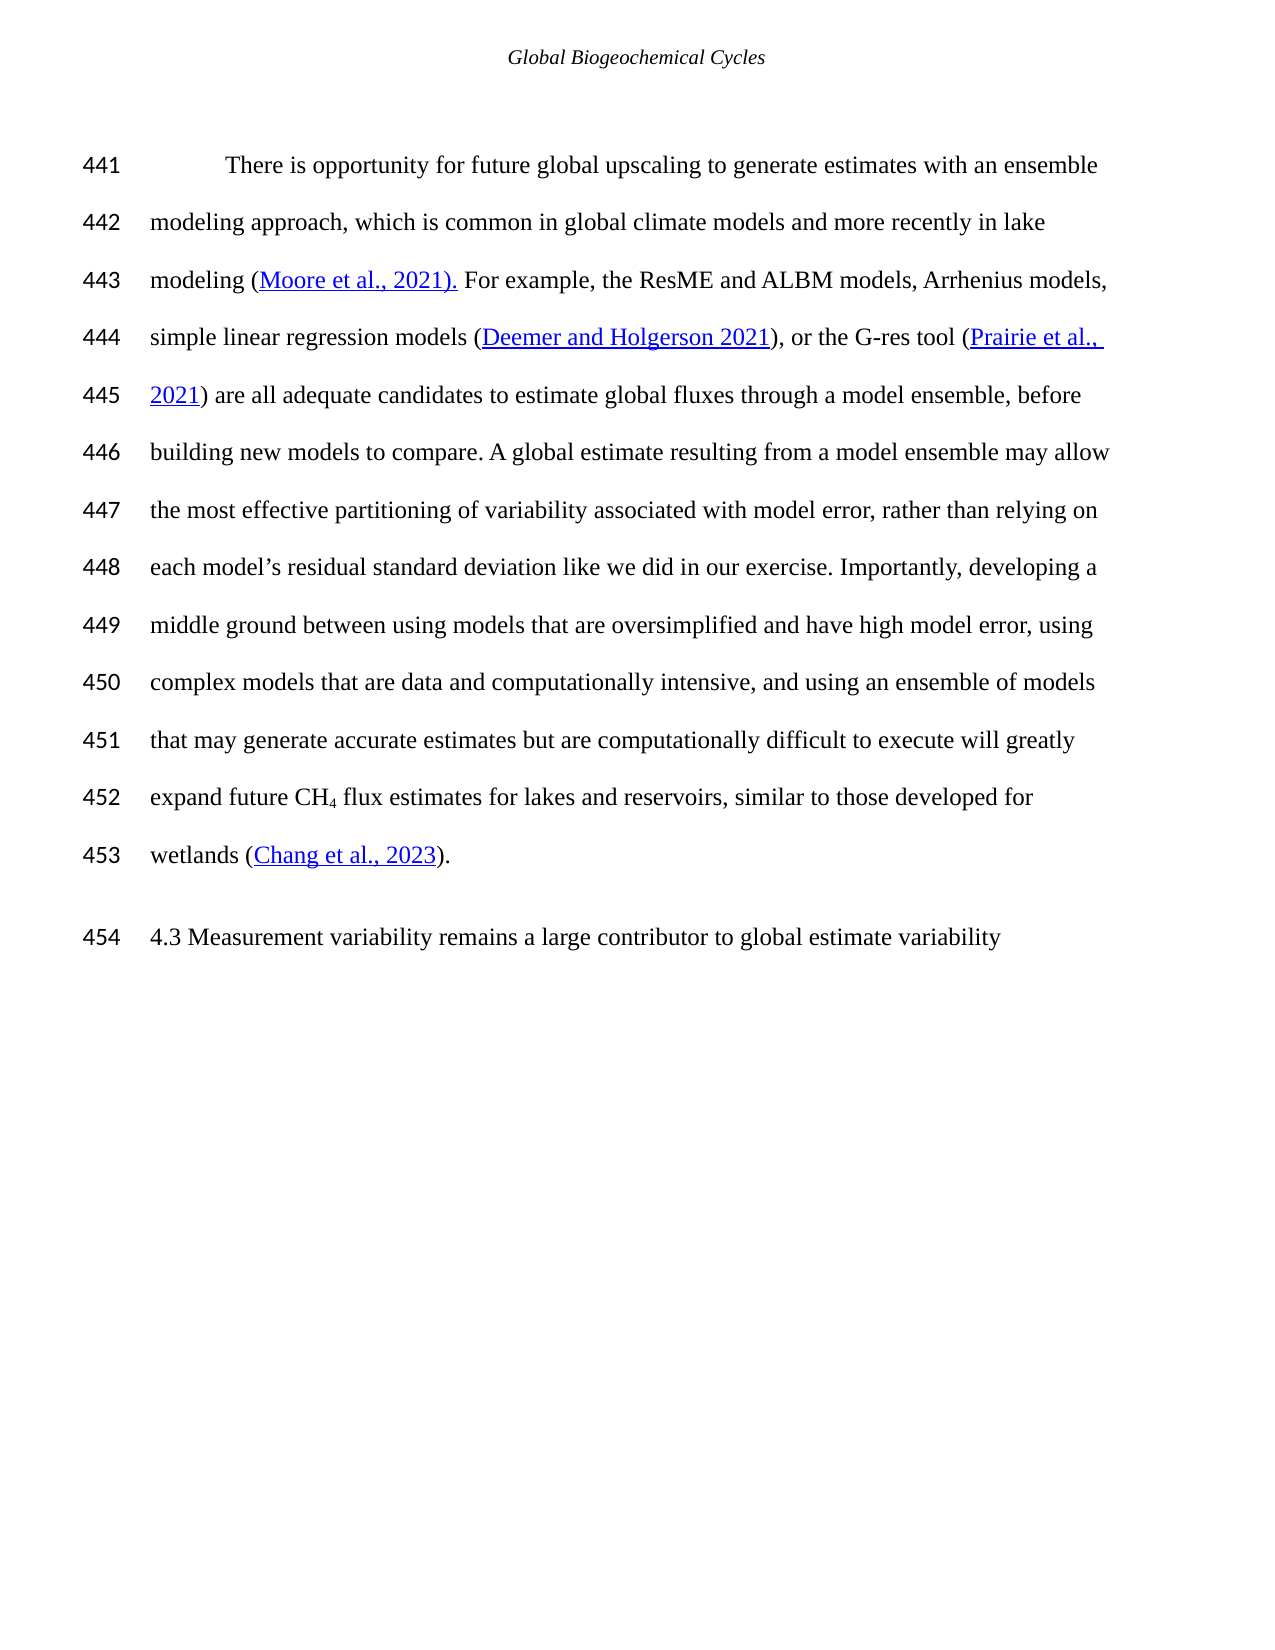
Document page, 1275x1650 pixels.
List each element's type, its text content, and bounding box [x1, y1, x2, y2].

subtitle There is opportunity for future global upscaling to generate estimates with an ensemble modeling approach, which is common in global climate models and more recently in lake modeling (Moore et al., 2021). For example, the ResME and ALBM models, Arrhenius models, simple linear regression models (Deemer and Holgerson 2021), or the G-res tool (Prairie et al., 2021) are all adequate candidates to estimate global fluxes through a model ensemble, before building new models to compare. A global estimate resulting from a model ensemble may allow the most effective partitioning of variability associated with model error, rather than relying on each model’s residual standard deviation like we did in our exercise. Importantly, developing a middle ground between using models that are oversimplified and have high model error, using complex models that are data and computationally intensive, and using an ensemble of models that may generate accurate estimates but are computationally difficult to execute will greatly expand future CH4 flux estimates for lakes and reservoirs, similar to those developed for wetlands (Chang et al., 2023). [150, 150, 1125, 869]
subtitle 4.3 Measurement variability remains a large contributor to global estimate variability [150, 922, 1125, 951]
